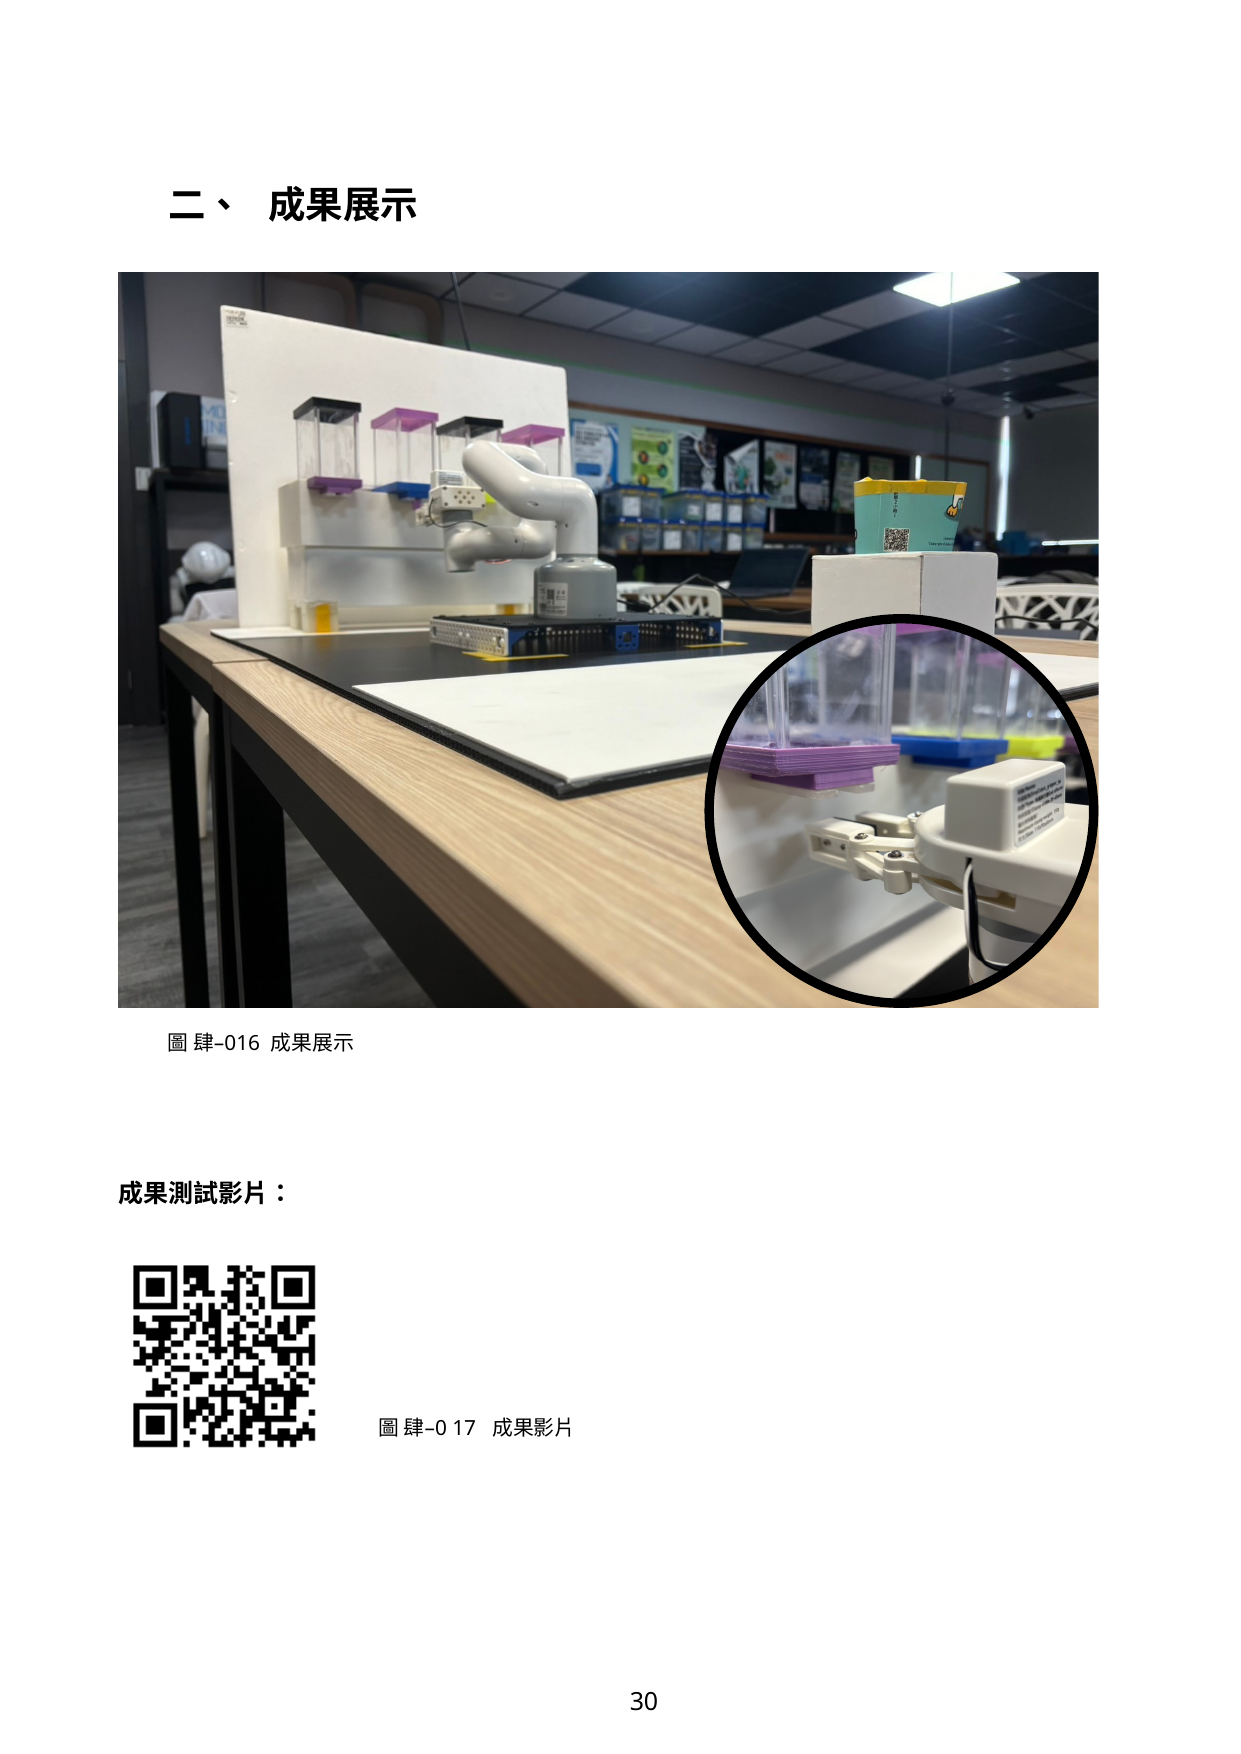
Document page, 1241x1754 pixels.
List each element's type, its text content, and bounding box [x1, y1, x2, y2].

picture [118, 272, 1099, 1008]
picture [714, 624, 1088, 998]
subtitle 成果展示 [168, 164, 1085, 239]
picture [118, 1250, 331, 1463]
picture [921, 823, 1099, 1008]
text 成果測試影片： [118, 1173, 1110, 1211]
